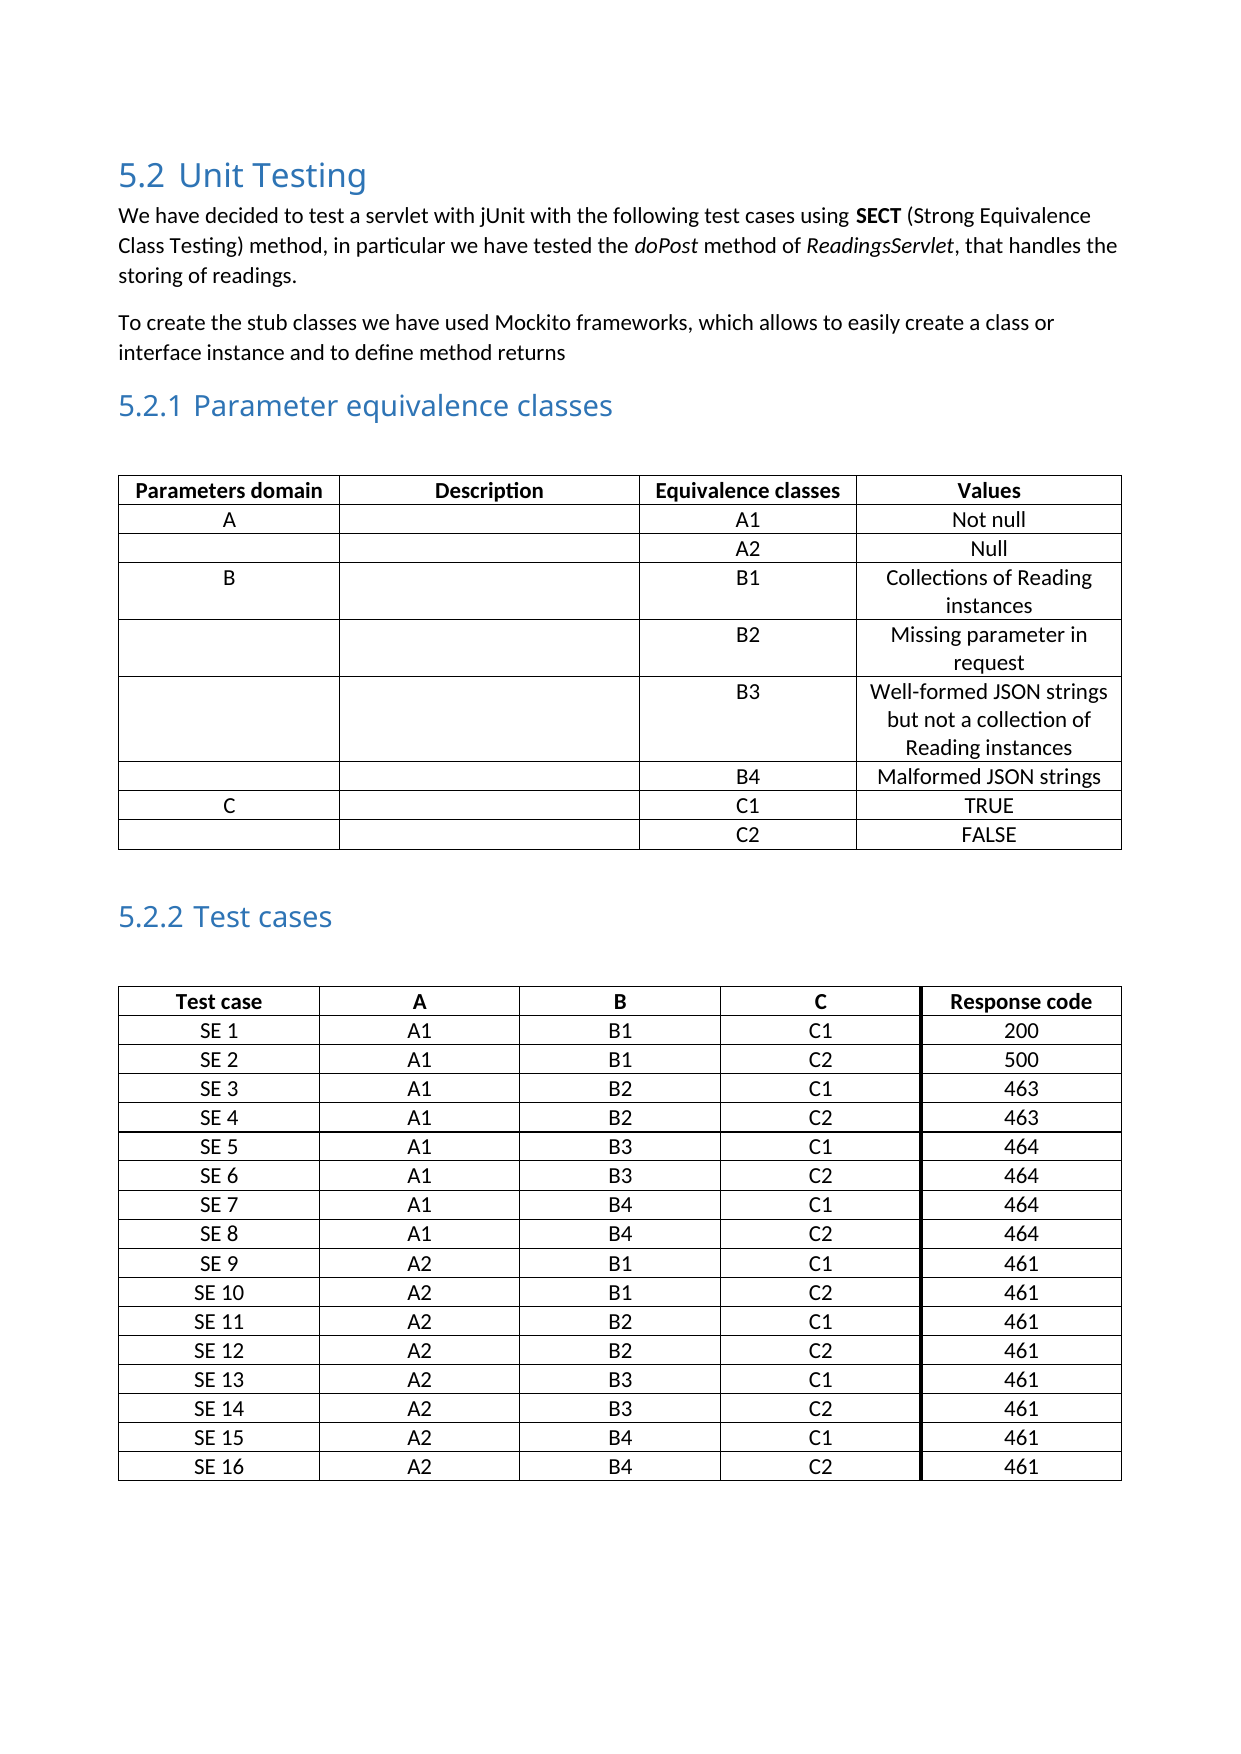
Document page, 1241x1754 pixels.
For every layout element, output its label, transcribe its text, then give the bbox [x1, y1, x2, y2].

table_cell C2 [721, 1045, 919, 1073]
table_cell [340, 677, 639, 761]
table_cell C1 [721, 1249, 919, 1277]
table_cell SE 15 [119, 1423, 319, 1451]
table_cell B4 [520, 1423, 720, 1451]
table_cell SE 13 [119, 1365, 319, 1393]
table_header Test case [119, 987, 319, 1015]
table_cell [340, 534, 639, 562]
table_cell 461 [923, 1394, 1121, 1422]
table_cell [119, 677, 339, 761]
table_cell 461 [923, 1278, 1121, 1306]
table_cell C2 [721, 1278, 919, 1306]
table_cell [340, 505, 639, 533]
table_cell C1 [721, 1133, 919, 1160]
table_cell C2 [721, 1220, 919, 1248]
table_cell [340, 820, 639, 848]
table_cell B3 [520, 1365, 720, 1393]
table_cell TRUE [857, 791, 1121, 819]
table_cell A1 [320, 1133, 519, 1160]
table_cell C2 [721, 1336, 919, 1364]
table_cell Well-formed JSON strings but not a collection of Reading instances [857, 677, 1121, 761]
table_cell 200 [923, 1016, 1121, 1044]
table_cell A2 [320, 1278, 519, 1306]
table_cell A2 [320, 1452, 519, 1480]
table_cell 461 [923, 1423, 1121, 1451]
table_cell SE 5 [119, 1133, 319, 1160]
table_cell B2 [520, 1307, 720, 1335]
table_cell B4 [520, 1452, 720, 1480]
table_cell 461 [923, 1249, 1121, 1277]
table_cell SE 4 [119, 1103, 319, 1131]
table_cell B1 [640, 563, 856, 619]
table_cell A1 [640, 505, 856, 533]
table_header Response code [923, 987, 1121, 1015]
table_cell B3 [640, 677, 856, 761]
table_cell 461 [923, 1452, 1121, 1480]
table_cell C2 [721, 1103, 919, 1131]
table_cell 500 [923, 1045, 1121, 1073]
table_header Values [857, 476, 1121, 504]
table_cell A1 [320, 1045, 519, 1073]
table_cell SE 9 [119, 1249, 319, 1277]
table_cell B2 [520, 1336, 720, 1364]
table_cell 464 [923, 1220, 1121, 1248]
table_cell A2 [320, 1249, 519, 1277]
table_cell 461 [923, 1336, 1121, 1364]
table_cell 461 [923, 1365, 1121, 1393]
table_cell 463 [923, 1103, 1121, 1131]
table_cell Malformed JSON strings [857, 762, 1121, 790]
text To create the stub classes we have used Mockito frameworks, which allows to easily create a class or interface instance and to define method returns [118, 308, 1122, 366]
table_cell 464 [923, 1133, 1121, 1160]
table_cell [340, 620, 639, 676]
table_cell [340, 762, 639, 790]
table_cell SE 6 [119, 1161, 319, 1189]
table_cell A1 [320, 1016, 519, 1044]
table_cell C1 [721, 1016, 919, 1044]
table_header Description [340, 476, 639, 504]
table_cell B3 [520, 1133, 720, 1160]
subtitle Unit Testing [118, 152, 1122, 197]
table_cell B1 [520, 1278, 720, 1306]
table_cell [119, 620, 339, 676]
table_cell C2 [721, 1394, 919, 1422]
table_cell [119, 534, 339, 562]
table_cell B1 [520, 1016, 720, 1044]
table_cell [340, 791, 639, 819]
table_cell B4 [520, 1220, 720, 1248]
table_cell 464 [923, 1191, 1121, 1218]
table_cell A1 [320, 1103, 519, 1131]
subtitle Test cases [118, 896, 1122, 936]
table_cell 463 [923, 1074, 1121, 1102]
table_cell B2 [640, 620, 856, 676]
table_cell 464 [923, 1161, 1121, 1189]
table_header Equivalence classes [640, 476, 856, 504]
table_cell 461 [923, 1307, 1121, 1335]
table_cell C1 [721, 1365, 919, 1393]
table_cell C [119, 791, 339, 819]
table_cell SE 8 [119, 1220, 319, 1248]
table_cell A2 [640, 534, 856, 562]
table_cell C1 [640, 791, 856, 819]
table_cell [340, 563, 639, 619]
table_cell B [119, 563, 339, 619]
table_cell C2 [721, 1161, 919, 1189]
table_header B [520, 987, 720, 1015]
table_cell SE 7 [119, 1191, 319, 1218]
table_cell B2 [520, 1103, 720, 1131]
table_header C [721, 987, 919, 1015]
table_cell A1 [320, 1220, 519, 1248]
table_cell [119, 762, 339, 790]
table_cell FALSE [857, 820, 1121, 848]
table_cell SE 12 [119, 1336, 319, 1364]
table_cell B3 [520, 1394, 720, 1422]
table_cell B4 [640, 762, 856, 790]
table_cell SE 11 [119, 1307, 319, 1335]
table_cell Null [857, 534, 1121, 562]
table_cell [119, 820, 339, 848]
table_cell Missing parameter in request [857, 620, 1121, 676]
table_cell A2 [320, 1336, 519, 1364]
table_cell B4 [520, 1191, 720, 1218]
table_cell A2 [320, 1394, 519, 1422]
table_cell SE 3 [119, 1074, 319, 1102]
table_cell A2 [320, 1365, 519, 1393]
table_cell Not null [857, 505, 1121, 533]
subtitle Parameter equivalence classes [118, 385, 1122, 425]
table_cell A1 [320, 1074, 519, 1102]
table_cell C2 [721, 1452, 919, 1480]
table_cell A2 [320, 1307, 519, 1335]
table_header Parameters domain [119, 476, 339, 504]
table_cell C1 [721, 1307, 919, 1335]
table_cell B3 [520, 1161, 720, 1189]
table_cell Collections of Reading instances [857, 563, 1121, 619]
table_cell C1 [721, 1191, 919, 1218]
table_cell SE 1 [119, 1016, 319, 1044]
table_cell B2 [520, 1074, 720, 1102]
table_cell A2 [320, 1423, 519, 1451]
table_cell A [119, 505, 339, 533]
table_cell B1 [520, 1249, 720, 1277]
table_cell A1 [320, 1161, 519, 1189]
text We have decided to test a servlet with jUnit with the following test cases using SECT (Strong Equivalence Class Testing) method, in particular we have tested the doPost method of ReadingsServlet, that handles the storing of readings. [118, 201, 1122, 289]
table_cell SE 10 [119, 1278, 319, 1306]
table_cell C1 [721, 1074, 919, 1102]
table_cell SE 16 [119, 1452, 319, 1480]
table_cell SE 2 [119, 1045, 319, 1073]
table_cell SE 14 [119, 1394, 319, 1422]
table_cell C2 [640, 820, 856, 848]
table_header A [320, 987, 519, 1015]
table_cell C1 [721, 1423, 919, 1451]
table_cell B1 [520, 1045, 720, 1073]
table_cell A1 [320, 1191, 519, 1218]
